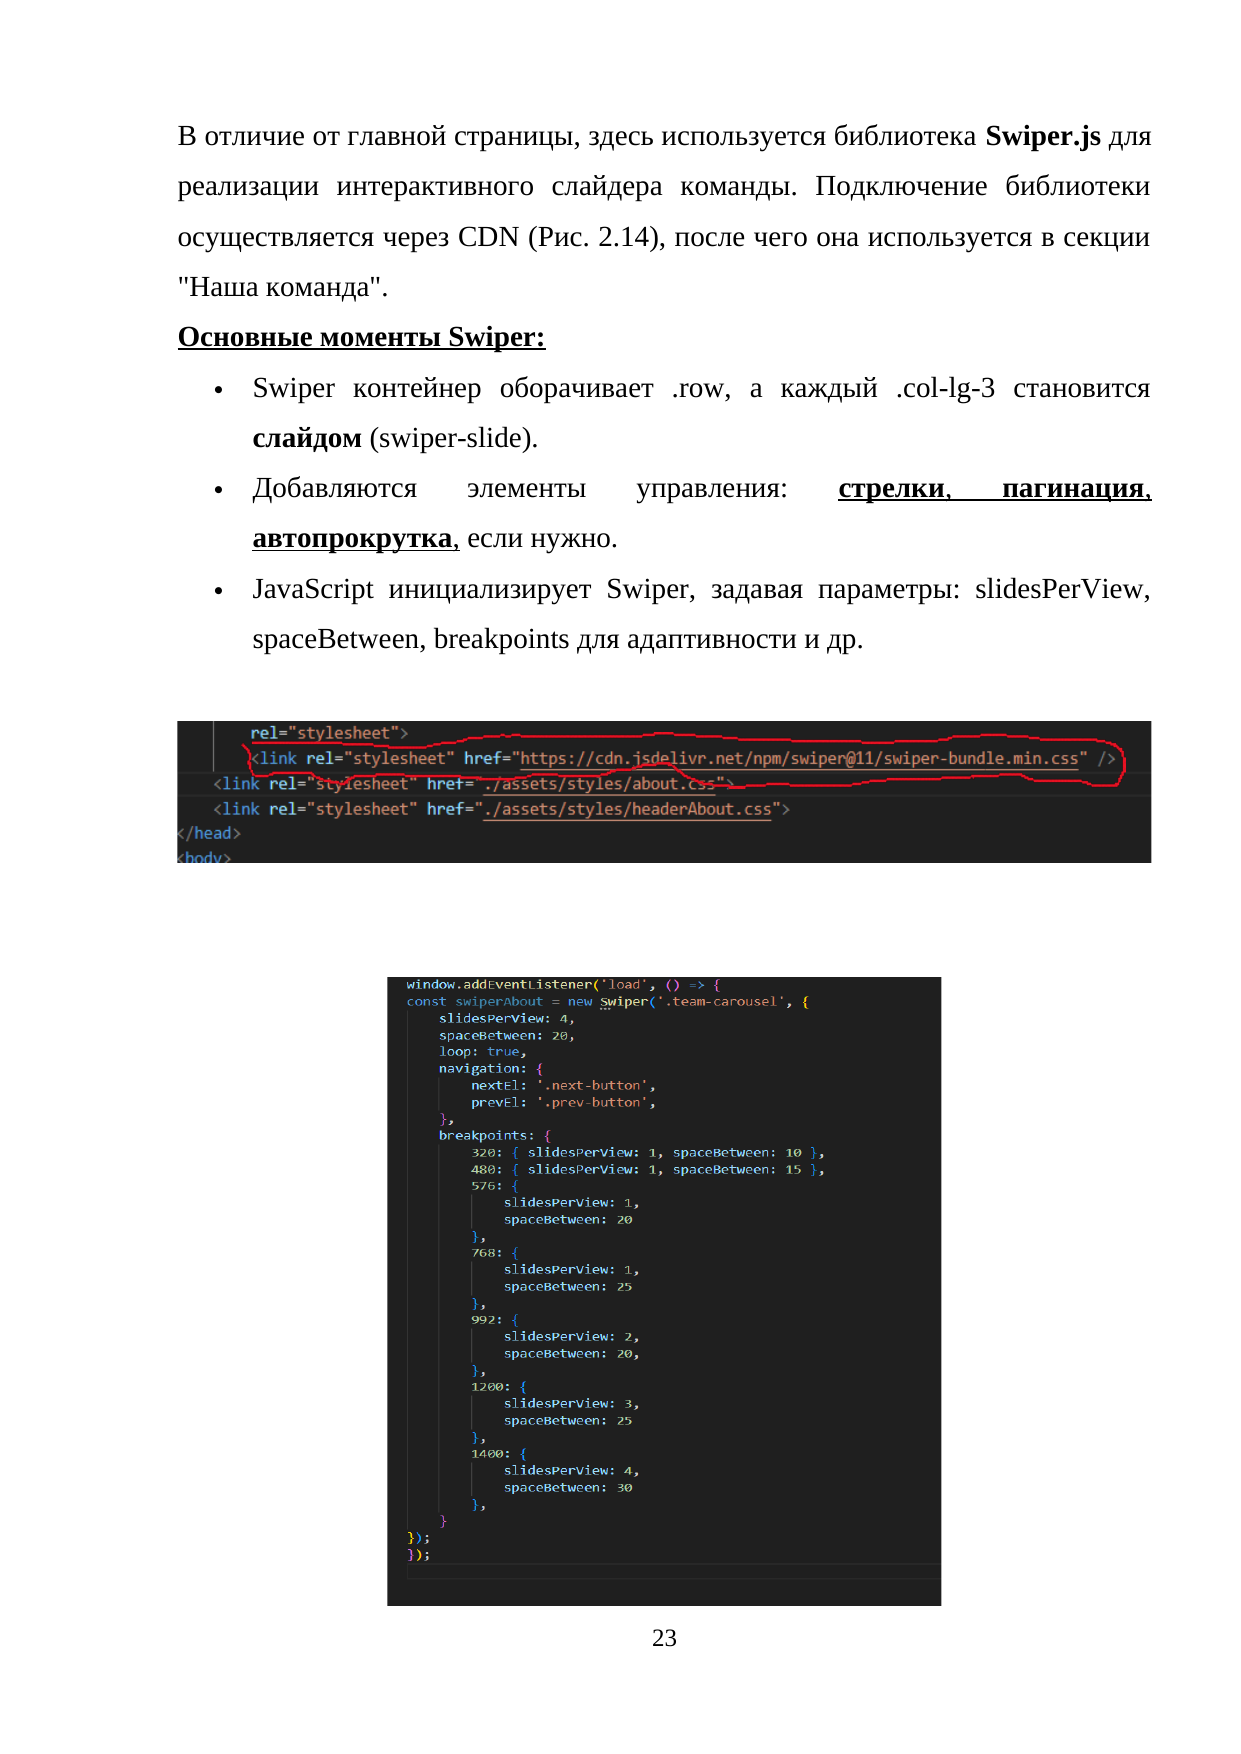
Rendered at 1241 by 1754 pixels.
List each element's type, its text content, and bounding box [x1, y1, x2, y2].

list JavaScript инициализирует Swiper, задавая параметры: slidesPerView, spaceBetween, breakpoints для адаптивности и др. [215, 571, 1152, 655]
list Добавляются элементы управления: стрелки, пагинация, автопрокрутка, если нужно. [215, 470, 1152, 554]
list Swiper контейнер оборачивает .row, а каждый .col-lg-3 становится слайдом (swiper-slide). [215, 370, 1152, 453]
text В отличие от главной страницы, здесь используется библиотека Swiper.js для реализации интерактивного слайдера команды. Подключение библиотеки осуществляется через CDN (Рис. 2.14), после чего она используется в секции "Наша команда". [177, 118, 1152, 303]
text Основные моменты Swiper: [177, 319, 1152, 353]
picture [177, 721, 1152, 863]
picture [387, 977, 942, 1606]
